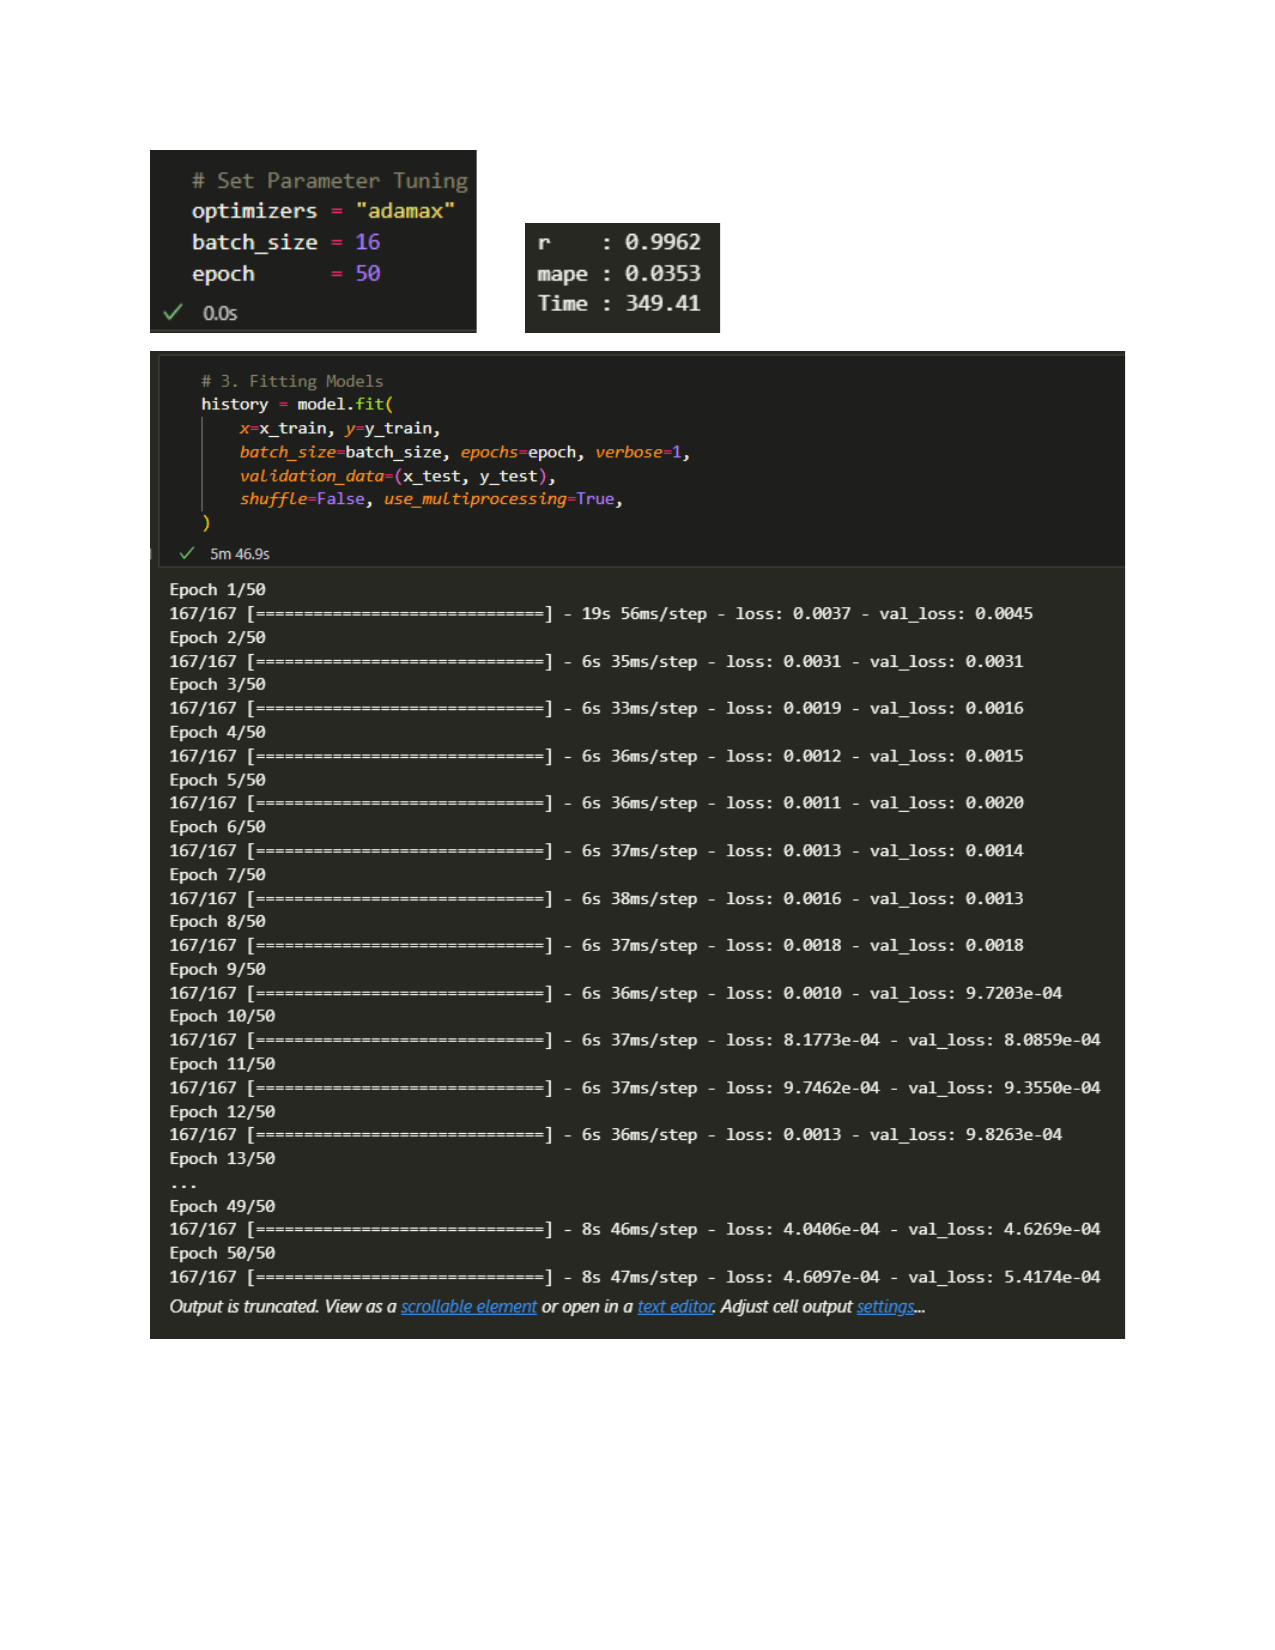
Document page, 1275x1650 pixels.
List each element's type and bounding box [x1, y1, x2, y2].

picture [150, 351, 1125, 1339]
picture [150, 150, 477, 333]
picture [525, 223, 721, 333]
